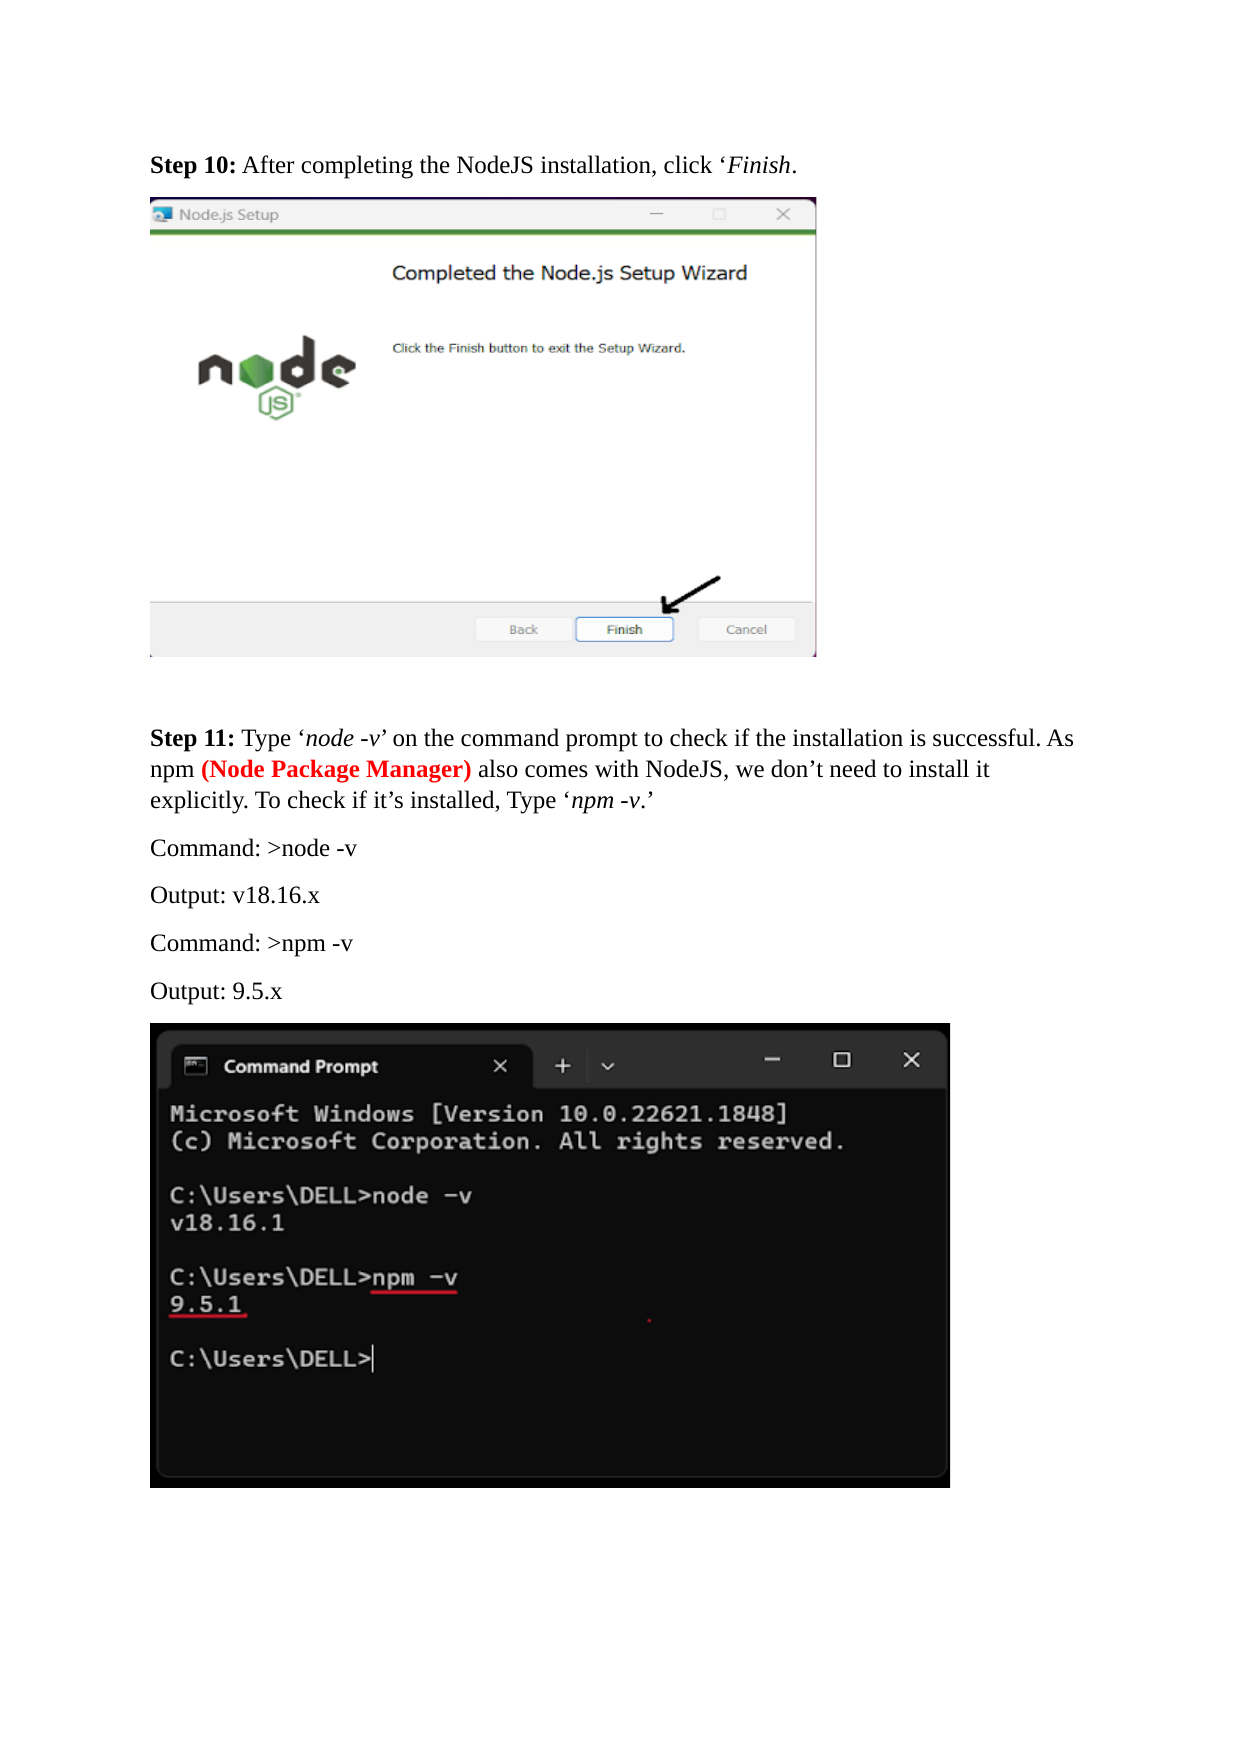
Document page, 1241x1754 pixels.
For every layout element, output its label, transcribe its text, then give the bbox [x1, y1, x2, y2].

text Step 11: Type ‘node -v’ on the command prompt to check if the installation is successful. As npm (Node Package Manager) also comes with NodeJS, we don’t need to install it explicitly. To check if it’s installed, Type ‘npm -v.’ [150, 723, 1090, 814]
text Output: v18.16.x [150, 881, 1090, 909]
text Step 10: After completing the NodeJS installation, click ‘Finish. [150, 150, 1090, 179]
text Command: >node -v [150, 833, 1090, 862]
picture [150, 1023, 951, 1488]
text Command: >npm -v [150, 928, 1090, 957]
text Output: 9.5.x [150, 976, 1090, 1005]
picture [150, 197, 817, 657]
